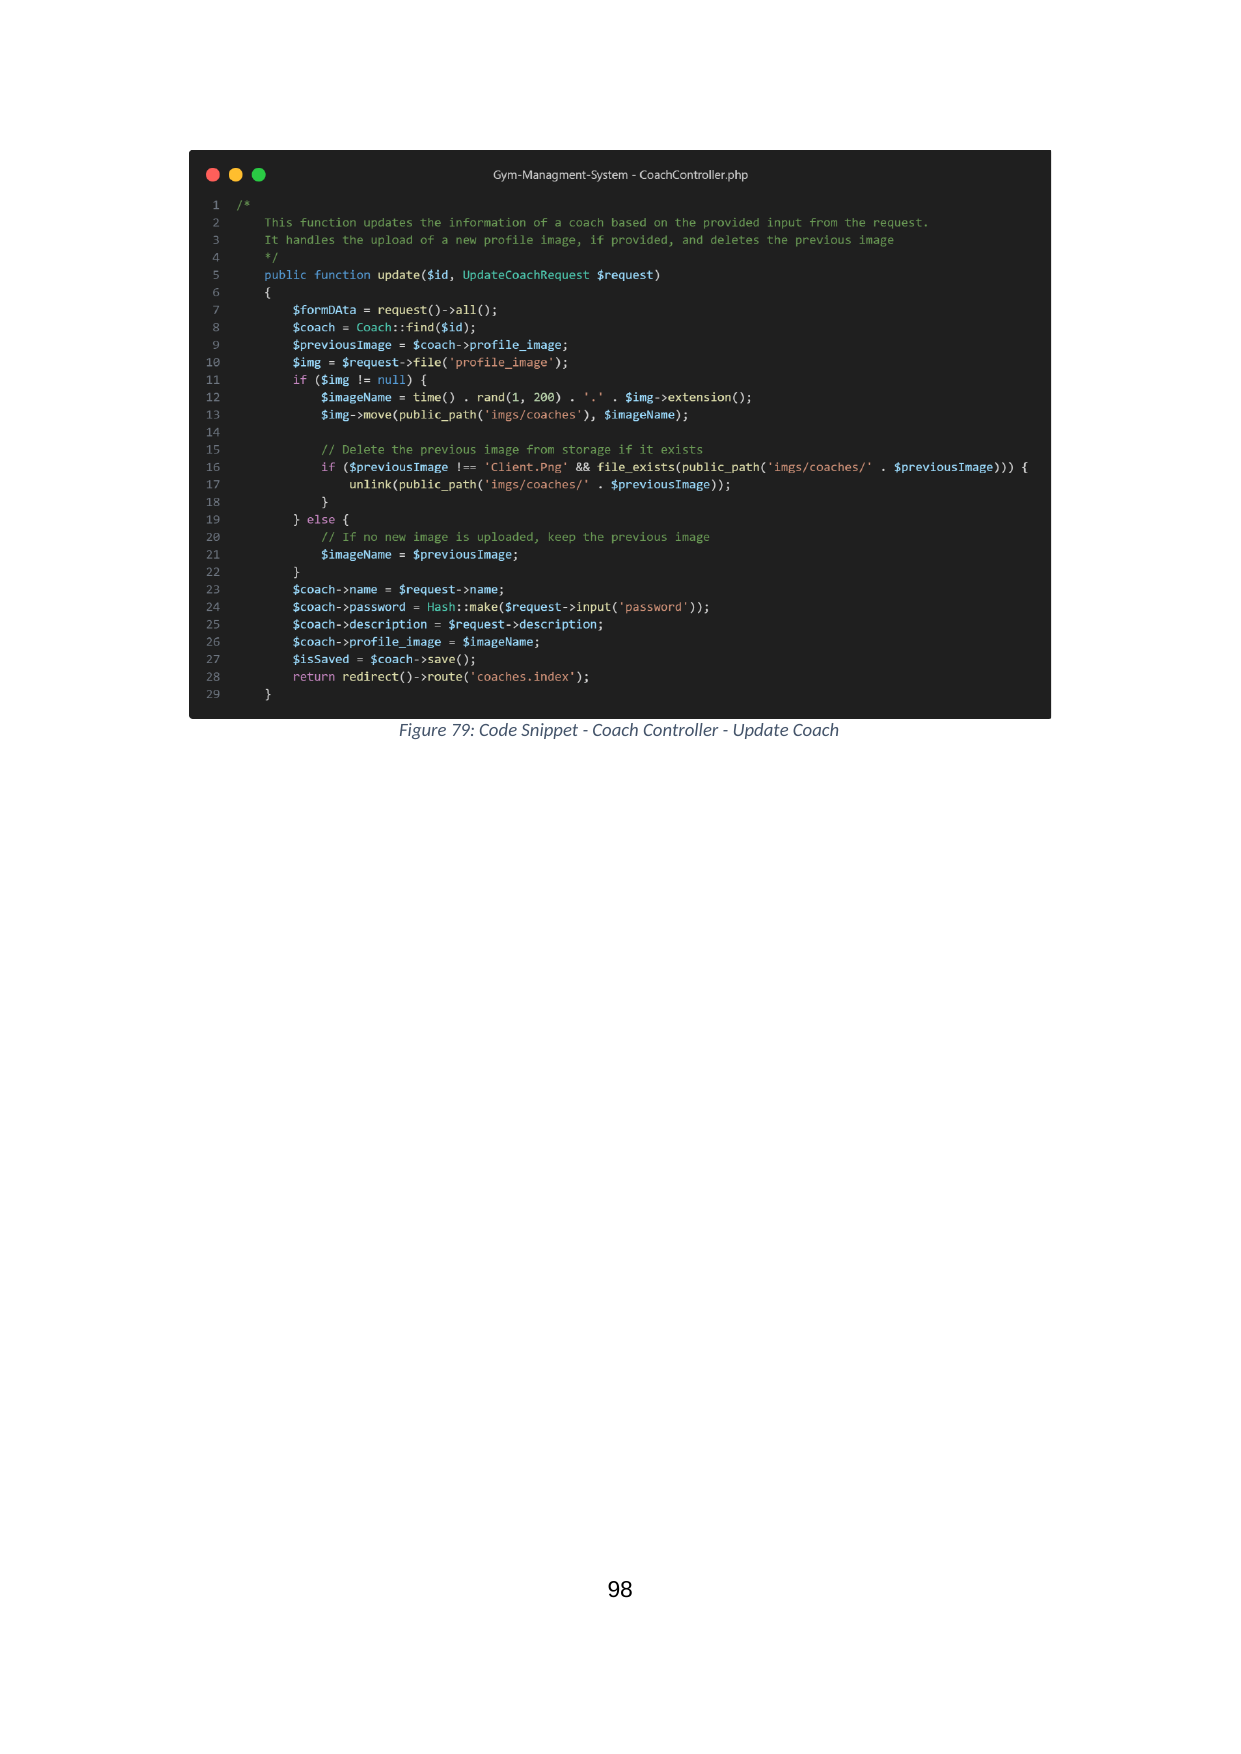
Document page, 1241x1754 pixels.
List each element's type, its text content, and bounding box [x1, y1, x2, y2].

picture [189, 150, 1052, 719]
